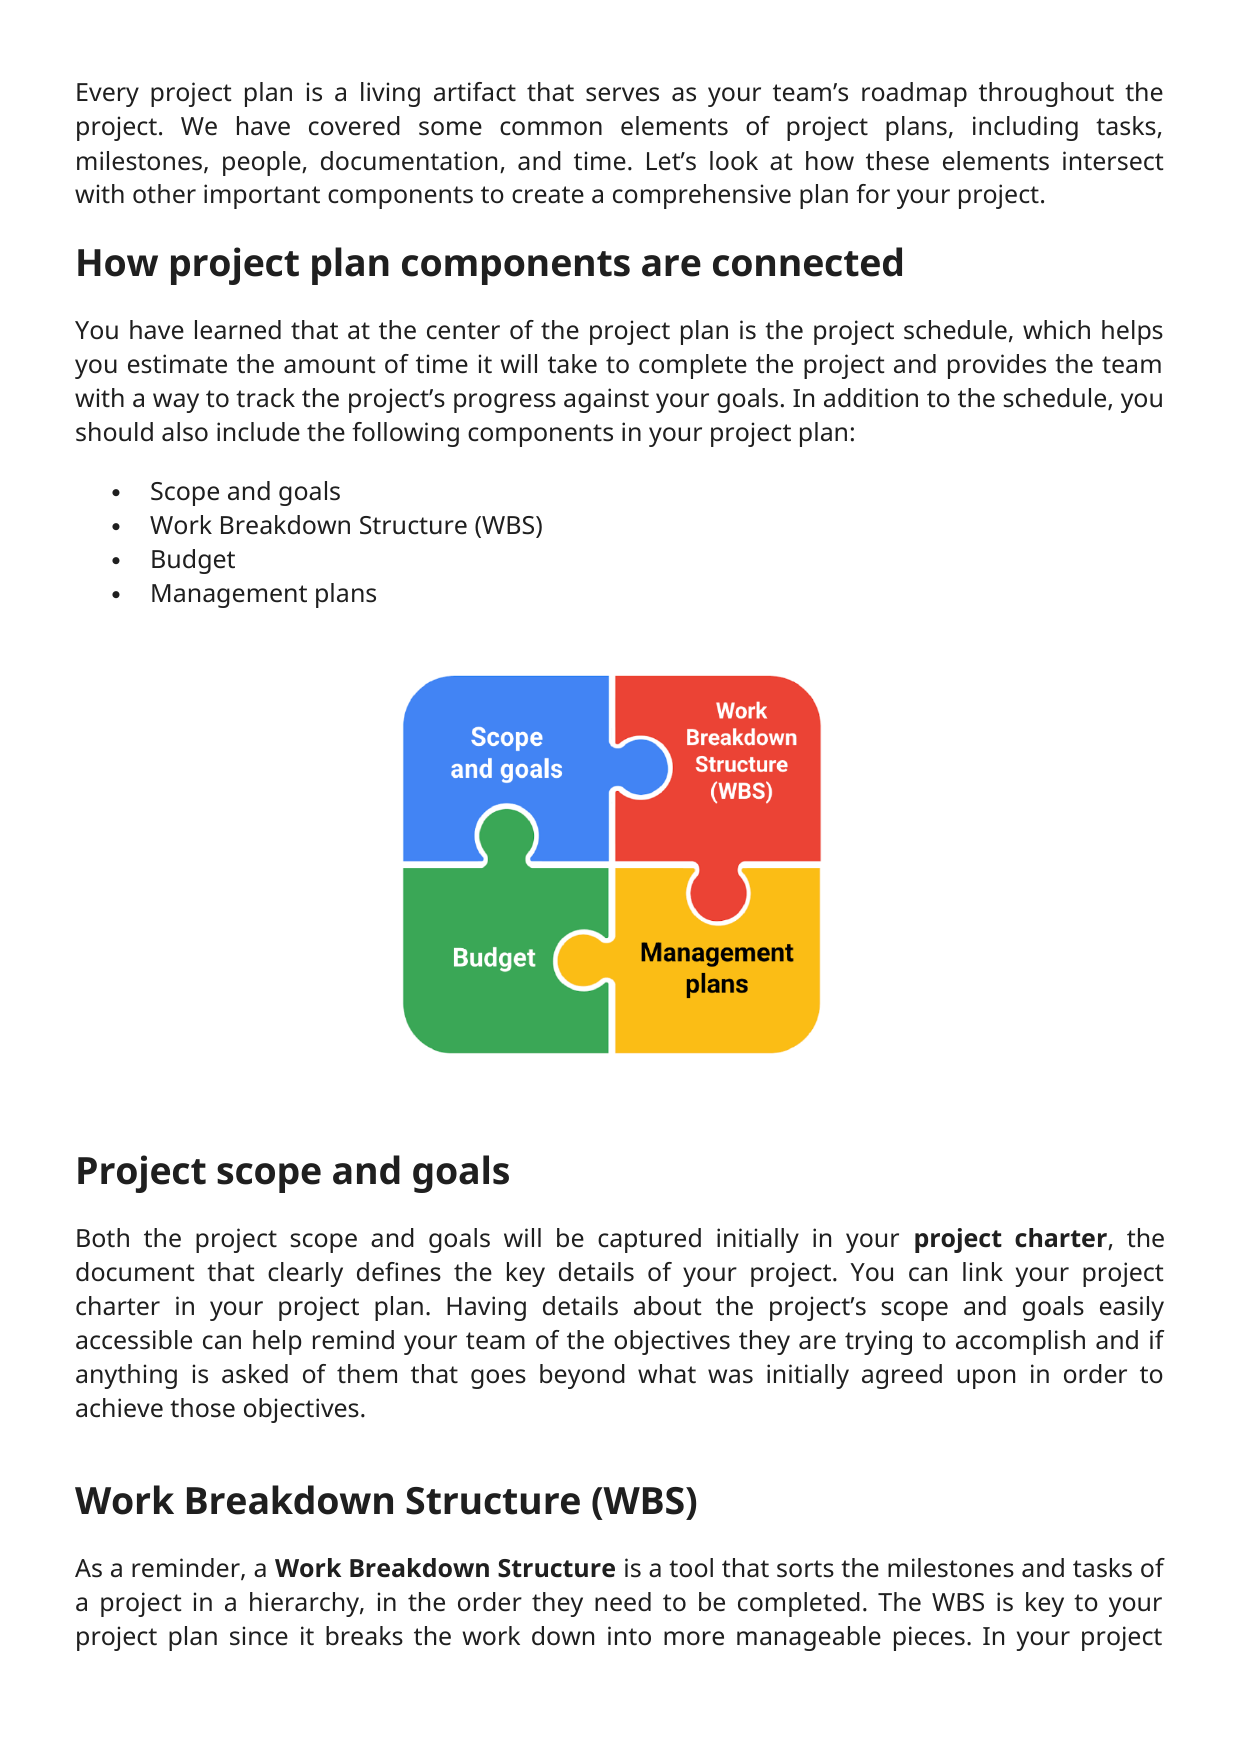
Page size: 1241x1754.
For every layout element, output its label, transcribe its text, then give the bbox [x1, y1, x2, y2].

list Management plans [112, 576, 1165, 610]
list Scope and goals [112, 473, 1165, 508]
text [75, 1551, 1165, 1653]
list Work Breakdown Structure (WBS) [112, 508, 1165, 542]
text How project plan components are connected [75, 236, 1165, 287]
text Every project plan is a living artifact that serves as your team’s roadmap throughout the project. We have covered some common elements of project plans, including tasks, milestones, people, documentation, and time. Let’s look at how these elements intersect with other important components to create a comprehensive plan for your project. [75, 75, 1165, 211]
text Work Breakdown Structure (WBS) [75, 1474, 1165, 1526]
text Both the project scope and goals will be captured initially in your project charter, the document that clearly defines the key details of your project. You can link your project charter in your project plan. Having details about the project’s scope and goals easily accessible can help remind your team of the objectives they are trying to accomplish and if anything is asked of them that goes beyond what was initially agreed upon in order to achieve those objectives. [75, 1220, 1165, 1424]
picture [151, 609, 1090, 1095]
list Budget [112, 542, 1165, 576]
text You have learned that at the center of the project plan is the project schedule, which helps you estimate the amount of time it will take to complete the project and provides the team with a way to track the project’s progress against your goals. In addition to the schedule, you should also include the following components in your project plan: [75, 312, 1165, 448]
text Project scope and goals [75, 1144, 1165, 1195]
